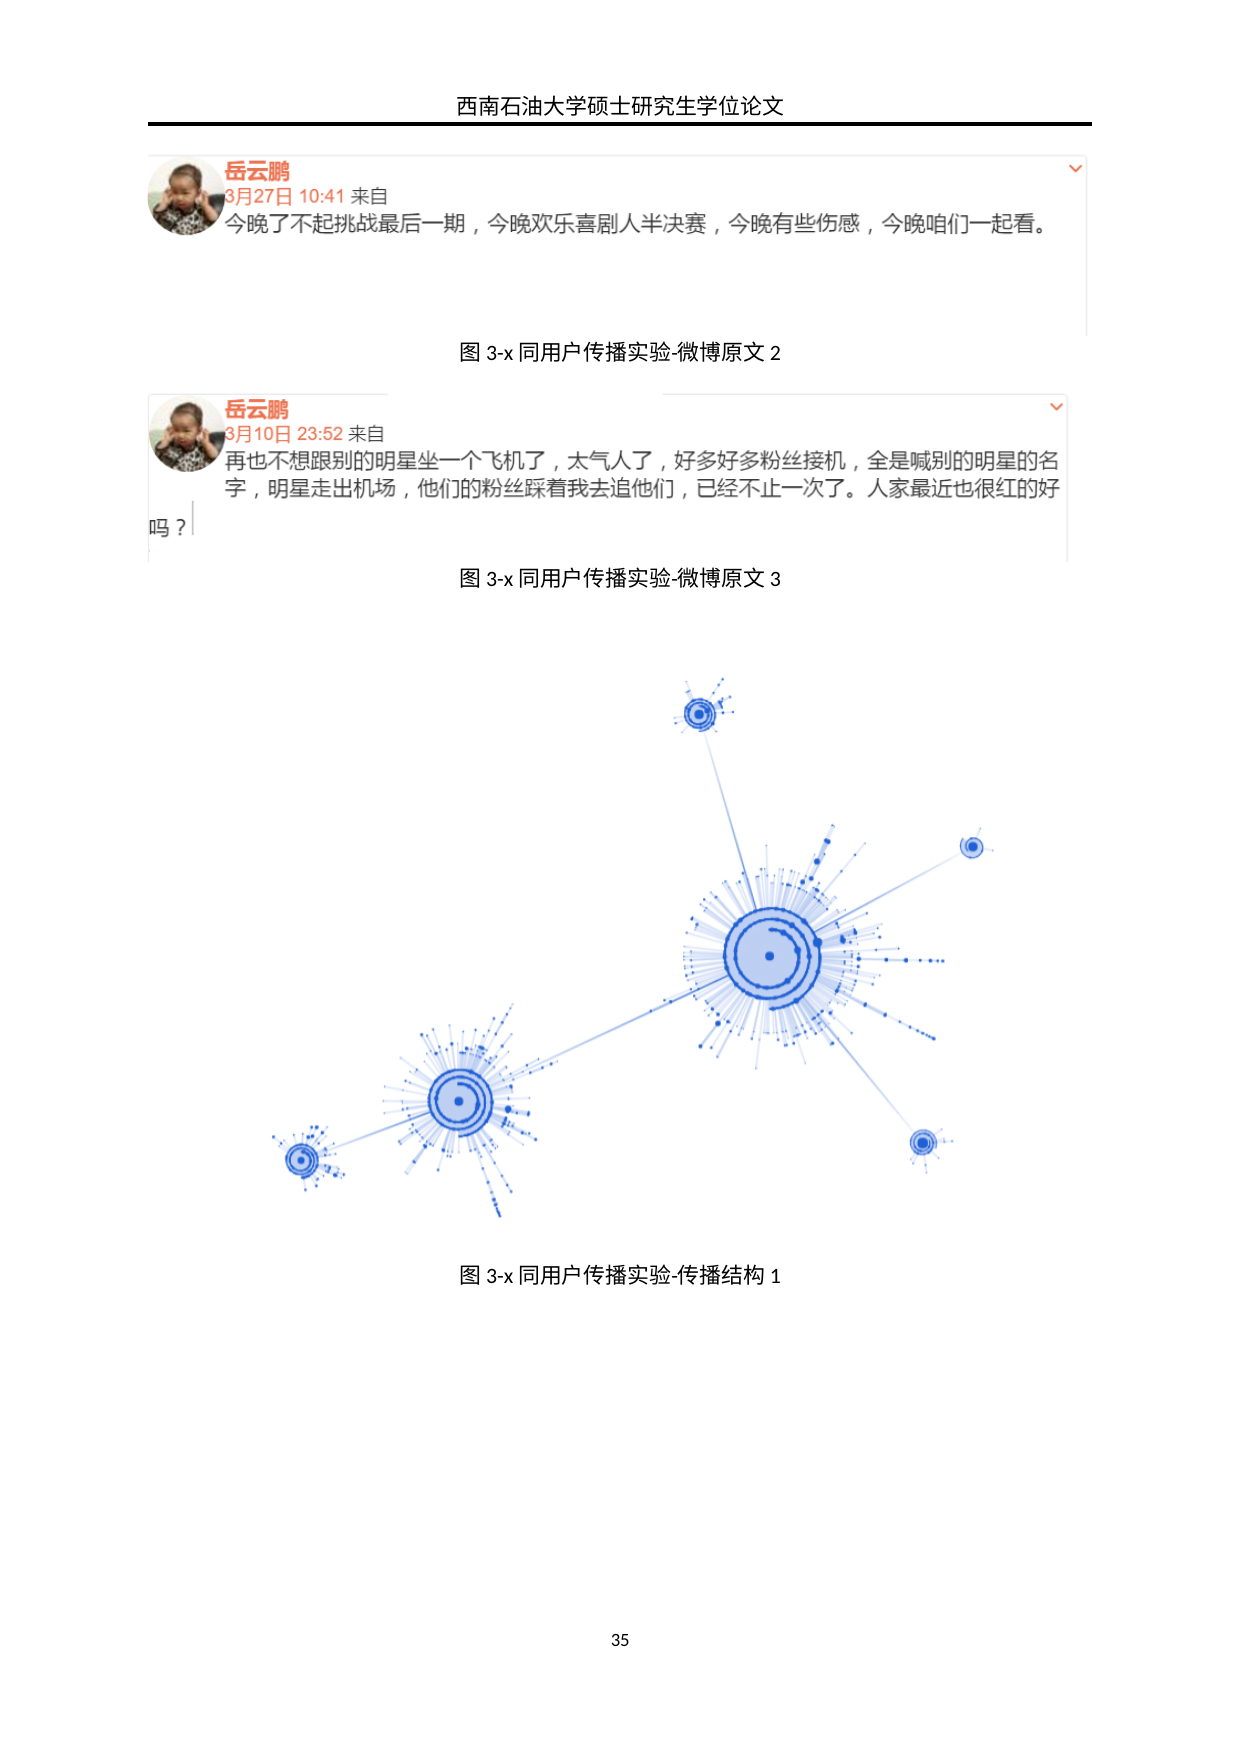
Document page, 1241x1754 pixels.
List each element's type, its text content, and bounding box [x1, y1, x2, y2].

text 图3-x 同用户传播实验-微博原文2 [148, 336, 1092, 367]
picture [147, 619, 1093, 1258]
picture [147, 147, 1092, 336]
text 图3-x 同用户传播实验-传播结构1 [148, 1258, 1092, 1290]
text 图3-x 同用户传播实验-微博原文3 [148, 562, 1092, 593]
picture [147, 393, 1093, 562]
